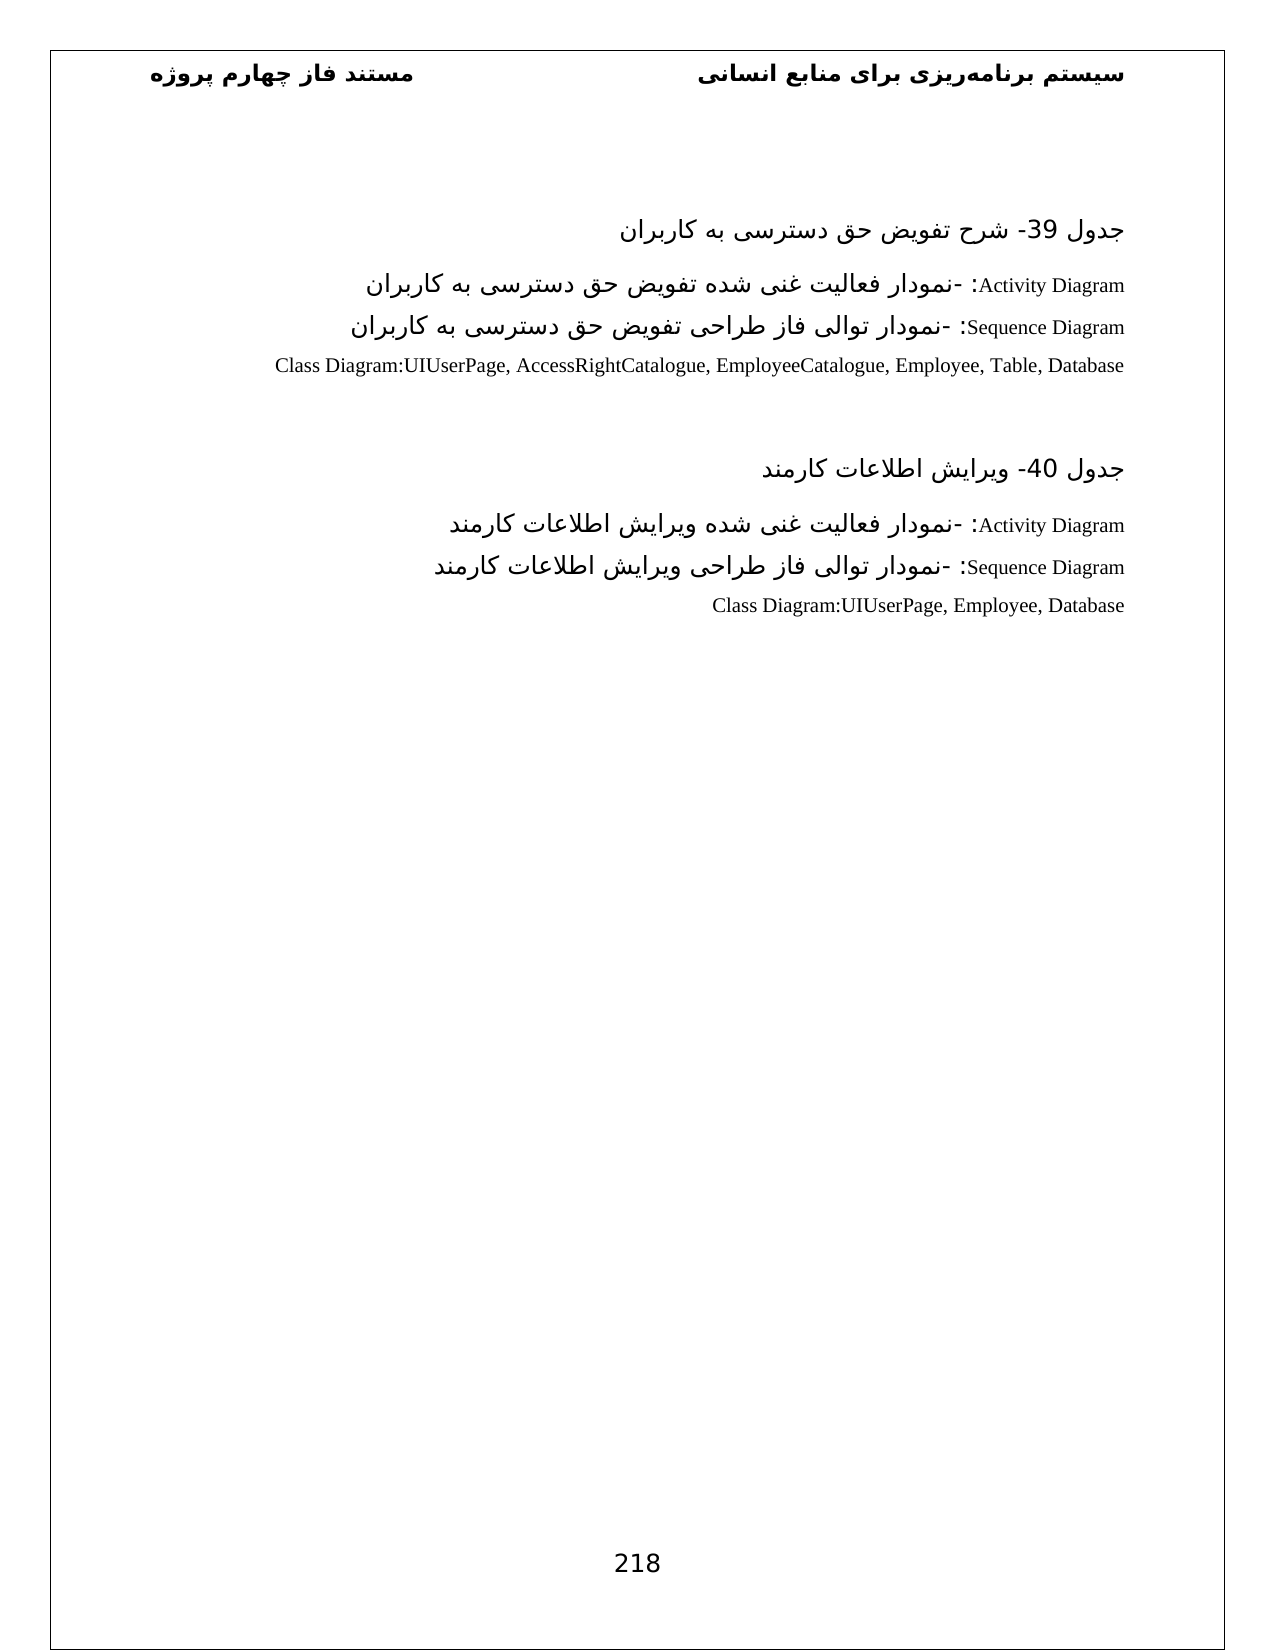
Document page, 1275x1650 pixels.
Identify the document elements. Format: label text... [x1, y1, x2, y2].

text Activity Diagram: -نمودار فعالیت غنی شده ویرایش اطلاعات کارمند [150, 509, 1125, 538]
text Class Diagram:UIUserPage, Employee, Database [150, 593, 1125, 617]
text Class Diagram:UIUserPage, AccessRightCatalogue, EmployeeCatalogue, Employee, Table, Database [150, 353, 1125, 377]
text جدول 40- ویرایش اطلاعات کارمند [150, 455, 1125, 484]
text جدول 39- شرح تفویض حق دسترسی به کاربران [150, 215, 1125, 244]
text Activity Diagram: -نمودار فعالیت غنی شده تفویض حق دسترسی به کاربران [150, 269, 1125, 298]
text Sequence Diagram: -نمودار توالی فاز طراحی تفویض حق دسترسی به کاربران [150, 311, 1125, 340]
text Sequence Diagram: -نمودار توالی فاز طراحی ویرایش اطلاعات کارمند [150, 551, 1125, 580]
